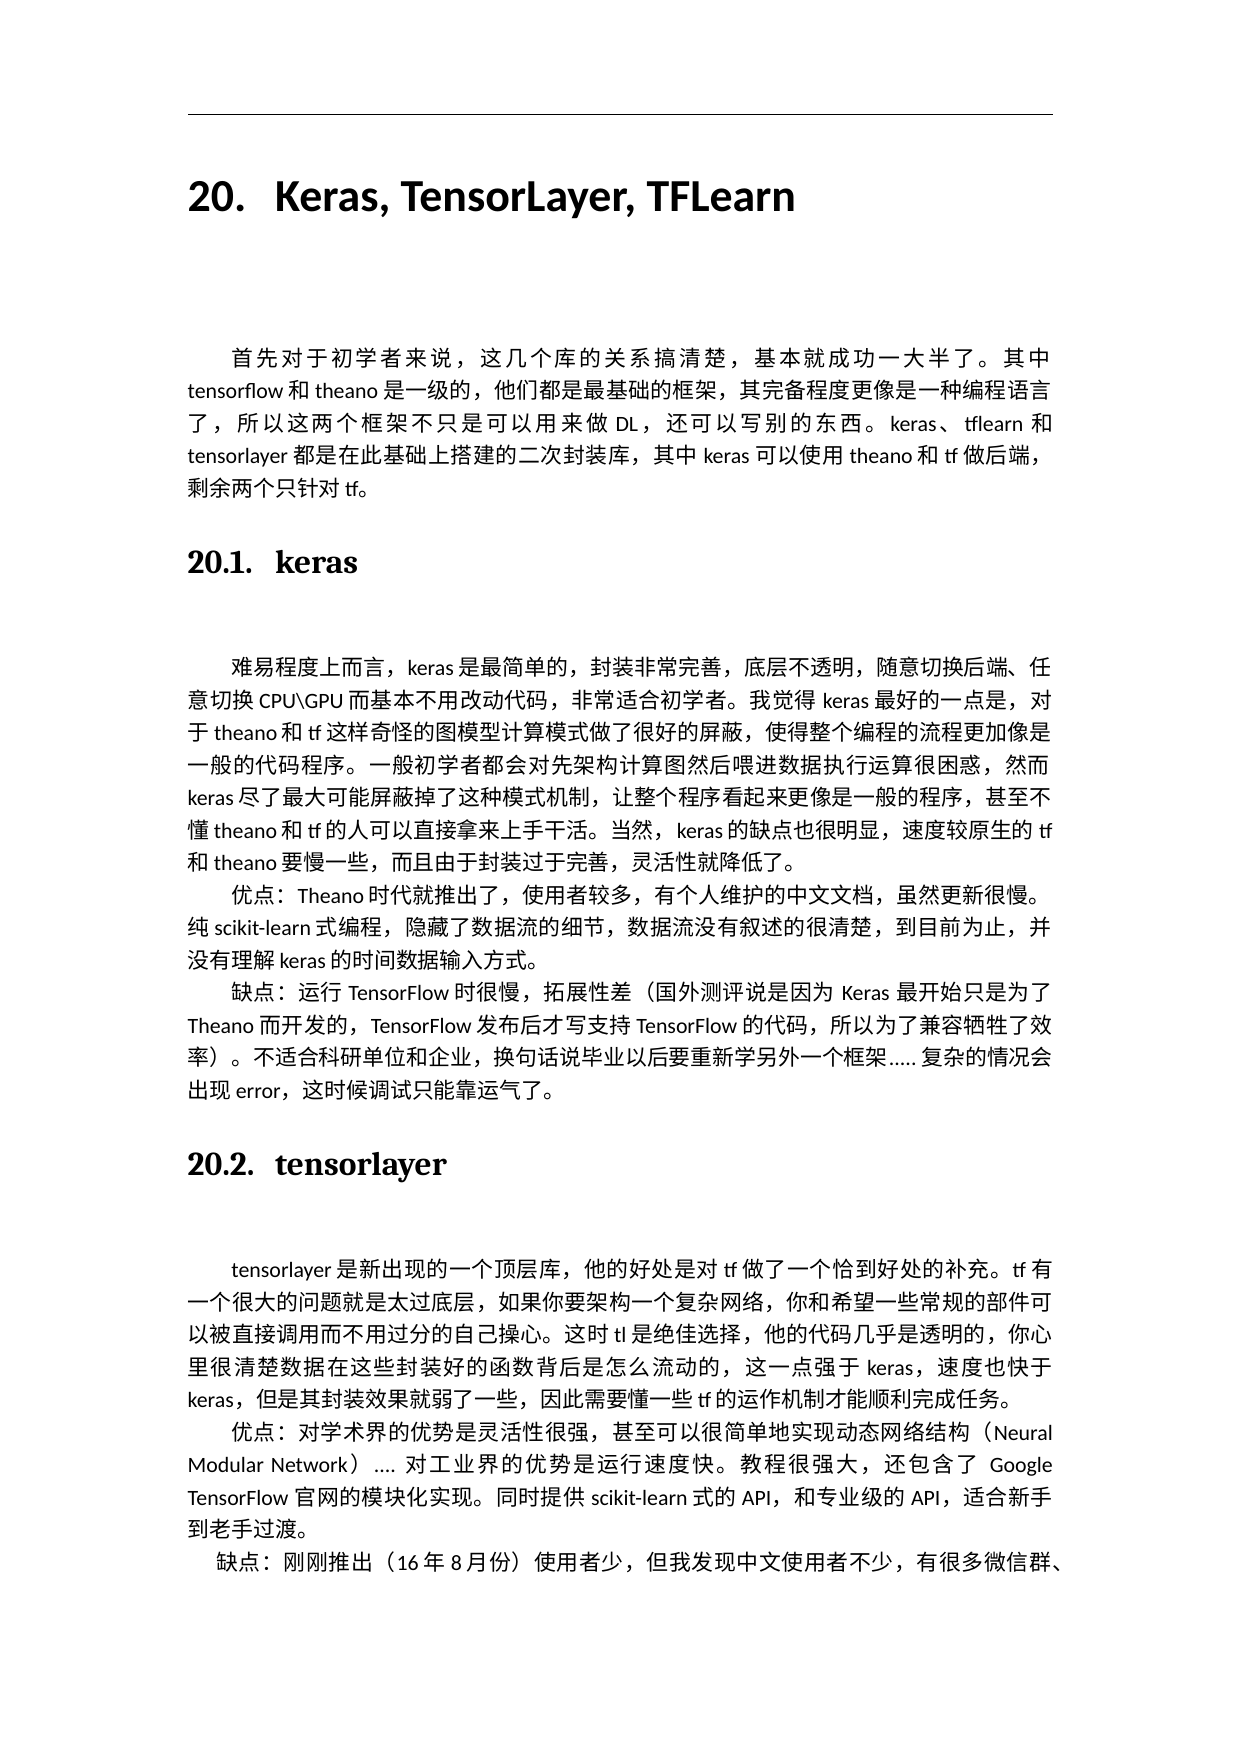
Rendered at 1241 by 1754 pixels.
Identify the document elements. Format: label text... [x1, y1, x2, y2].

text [187, 1414, 1053, 1577]
text 优点：Theano时代就推出了，使用者较多，有个人维护的中文文档，虽然更新很慢。纯scikit-learn式编程，隐藏了数据流的细节，数据流没有叙述的很清楚，到目前为止，并没有理解keras的时间数据输入方式。 [187, 877, 1053, 975]
text tensorlayer是新出现的一个顶层库，他的好处是对tf做了一个恰到好处的补充。tf有一个很大的问题就是太过底层，如果你要架构一个复杂网络，你和希望一些常规的部件可以被直接调用而不用过分的自己操心。这时tl是绝佳选择，他的代码几乎是透明的，你心里很清楚数据在这些封装好的函数背后是怎么流动的，这一点强于keras，速度也快于keras，但是其封装效果就弱了一些，因此需要懂一些tf的运作机制才能顺利完成任务。 [187, 1252, 1053, 1414]
text 首先对于初学者来说，这几个库的关系搞清楚，基本就成功一大半了。其中tensorflow和theano是一级的，他们都是最基础的框架，其完备程度更像是一种编程语言了，所以这两个框架不只是可以用来做DL，还可以写别的东西。keras、tflearn和tensorlayer都是在此基础上搭建的二次封装库，其中keras可以使用theano和tf做后端，剩余两个只针对tf。 [187, 340, 1053, 503]
subtitle Keras, TensorLayer, TFLearn [187, 162, 1053, 227]
text 缺点：运行TensorFlow时很慢，拓展性差（国外测评说是因为 Keras 最开始只是为了 Theano 而开发的，TensorFlow发布后才写支持TensorFlow的代码，所以为了兼容牺牲了效率）。不适合科研单位和企业，换句话说毕业以后要重新学另外一个框架..... 复杂的情况会出现error，这时候调试只能靠运气了。 [187, 975, 1053, 1105]
subtitle keras [187, 530, 1053, 595]
text 难易程度上而言，keras是最简单的，封装非常完善，底层不透明，随意切换后端、任意切换CPU\GPU而基本不用改动代码，非常适合初学者。我觉得keras最好的一点是，对于theano和tf这样奇怪的图模型计算模式做了很好的屏蔽，使得整个编程的流程更加像是一般的代码程序。一般初学者都会对先架构计算图然后喂进数据执行运算很困惑，然而keras尽了最大可能屏蔽掉了这种模式机制，让整个程序看起来更像是一般的程序，甚至不懂theano和tf的人可以直接拿来上手干活。当然，keras的缺点也很明显，速度较原生的tf和theano要慢一些，而且由于封装过于完善，灵活性就降低了。 [187, 650, 1053, 877]
subtitle tensorlayer [187, 1132, 1053, 1197]
